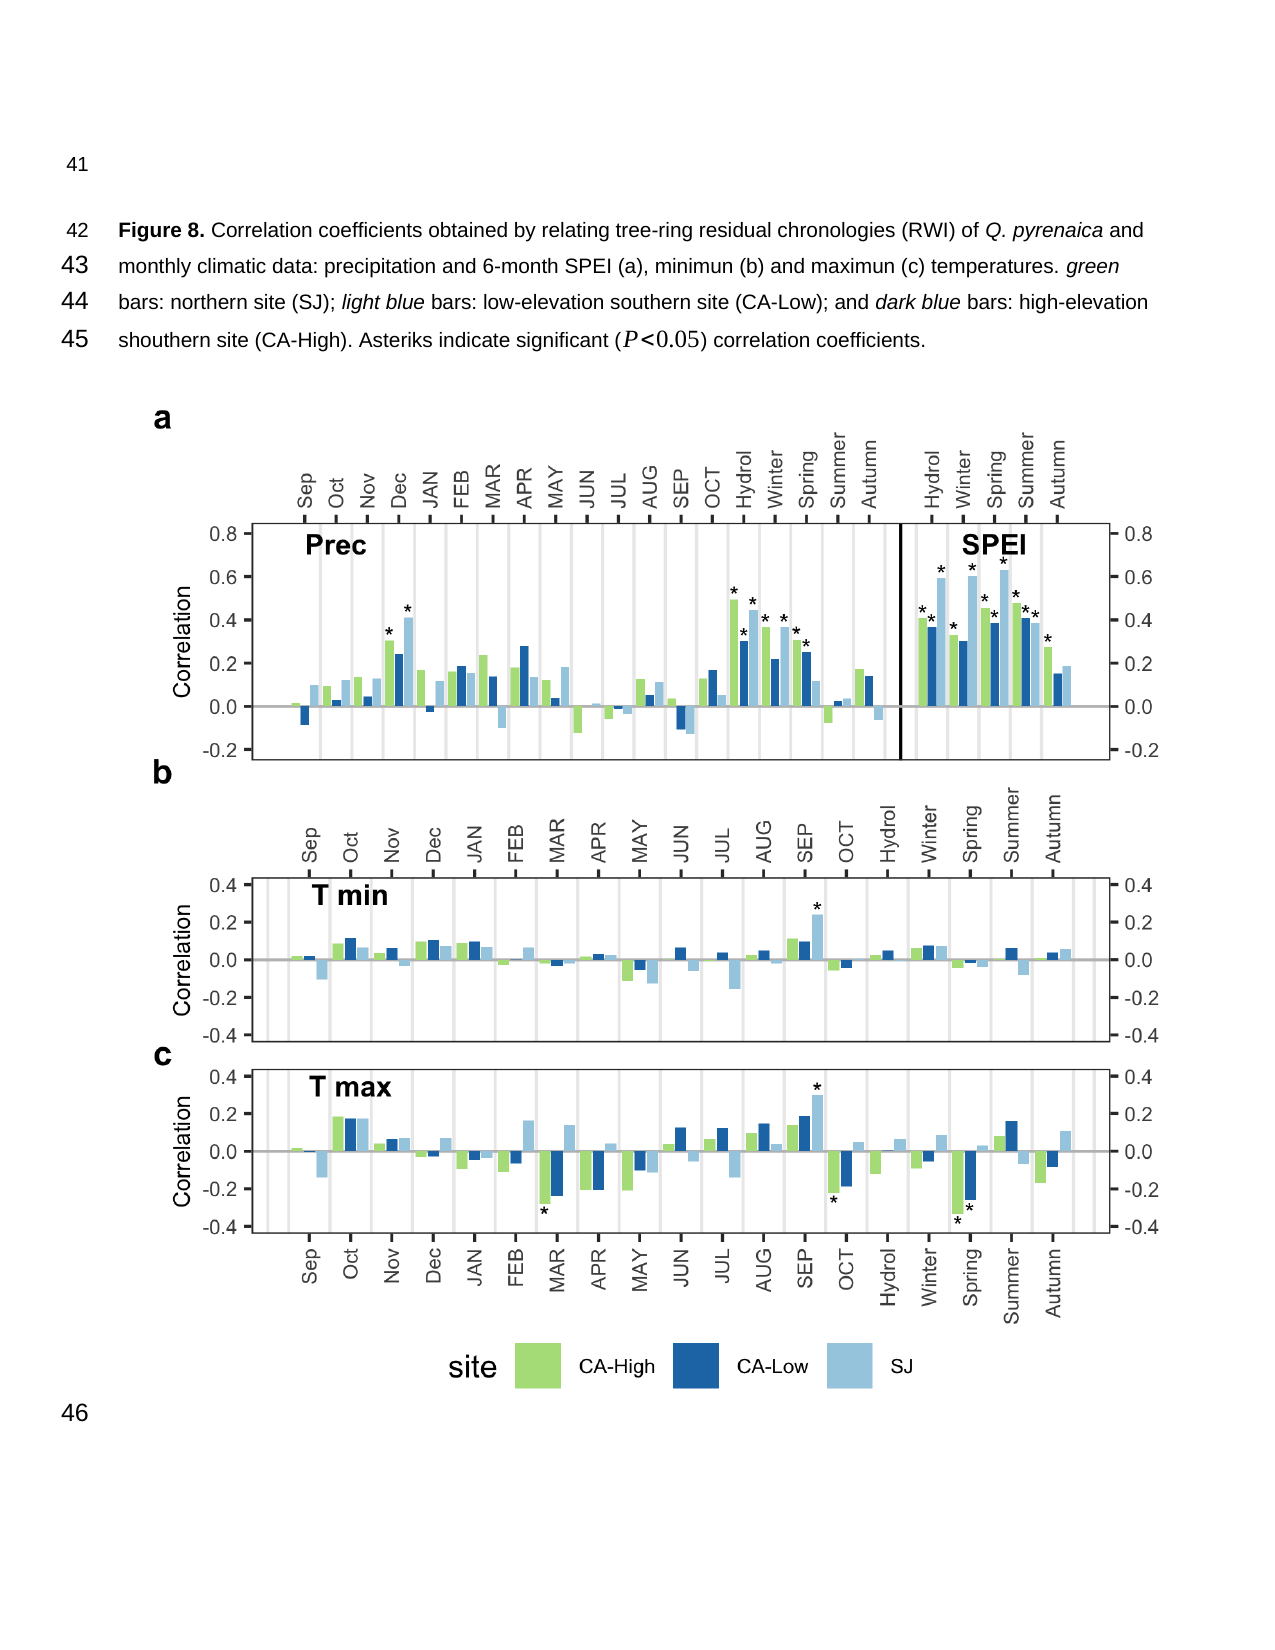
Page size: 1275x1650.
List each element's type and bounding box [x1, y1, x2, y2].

picture [137, 384, 1175, 1422]
